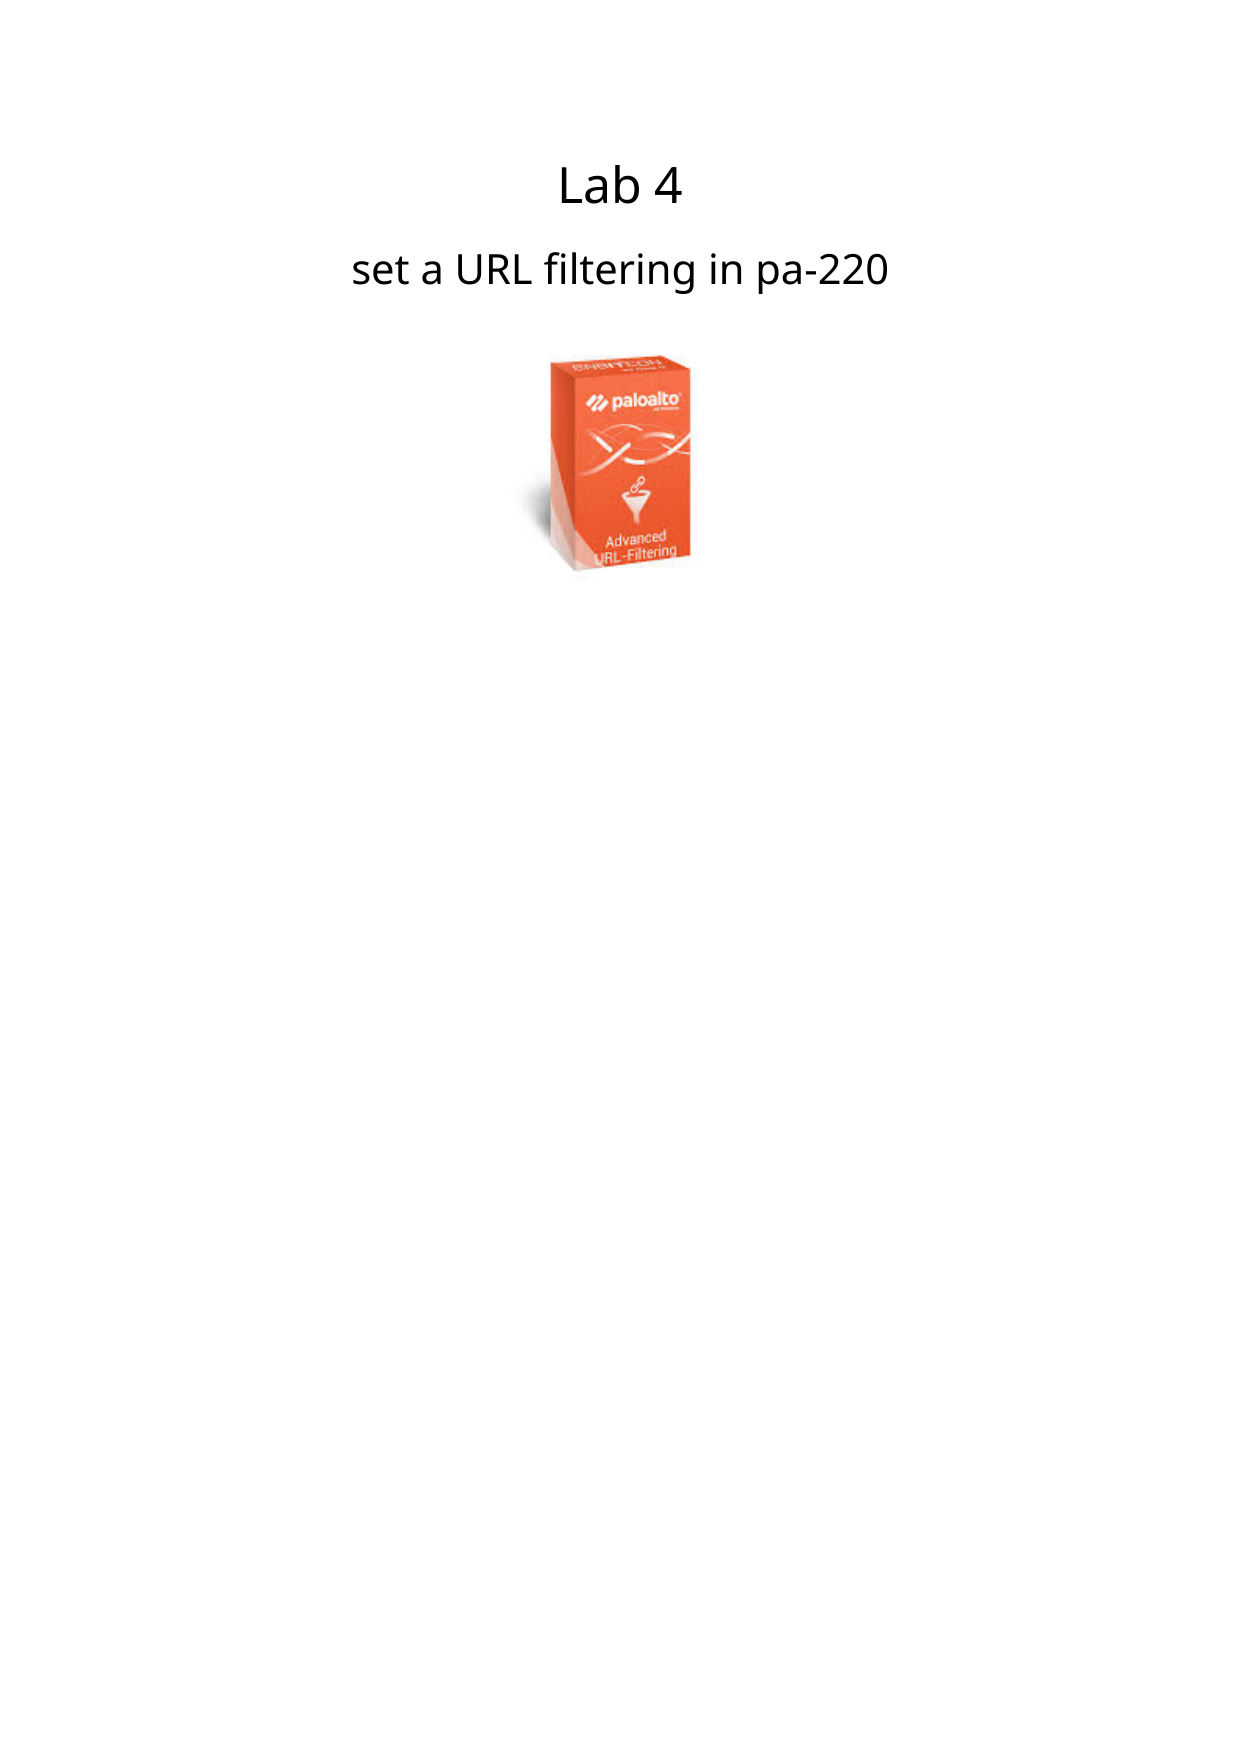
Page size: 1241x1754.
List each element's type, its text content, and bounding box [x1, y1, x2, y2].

text set a URL filtering in pa-220 [187, 240, 1053, 297]
picture [410, 318, 830, 612]
text Lab 4 [187, 150, 1053, 218]
